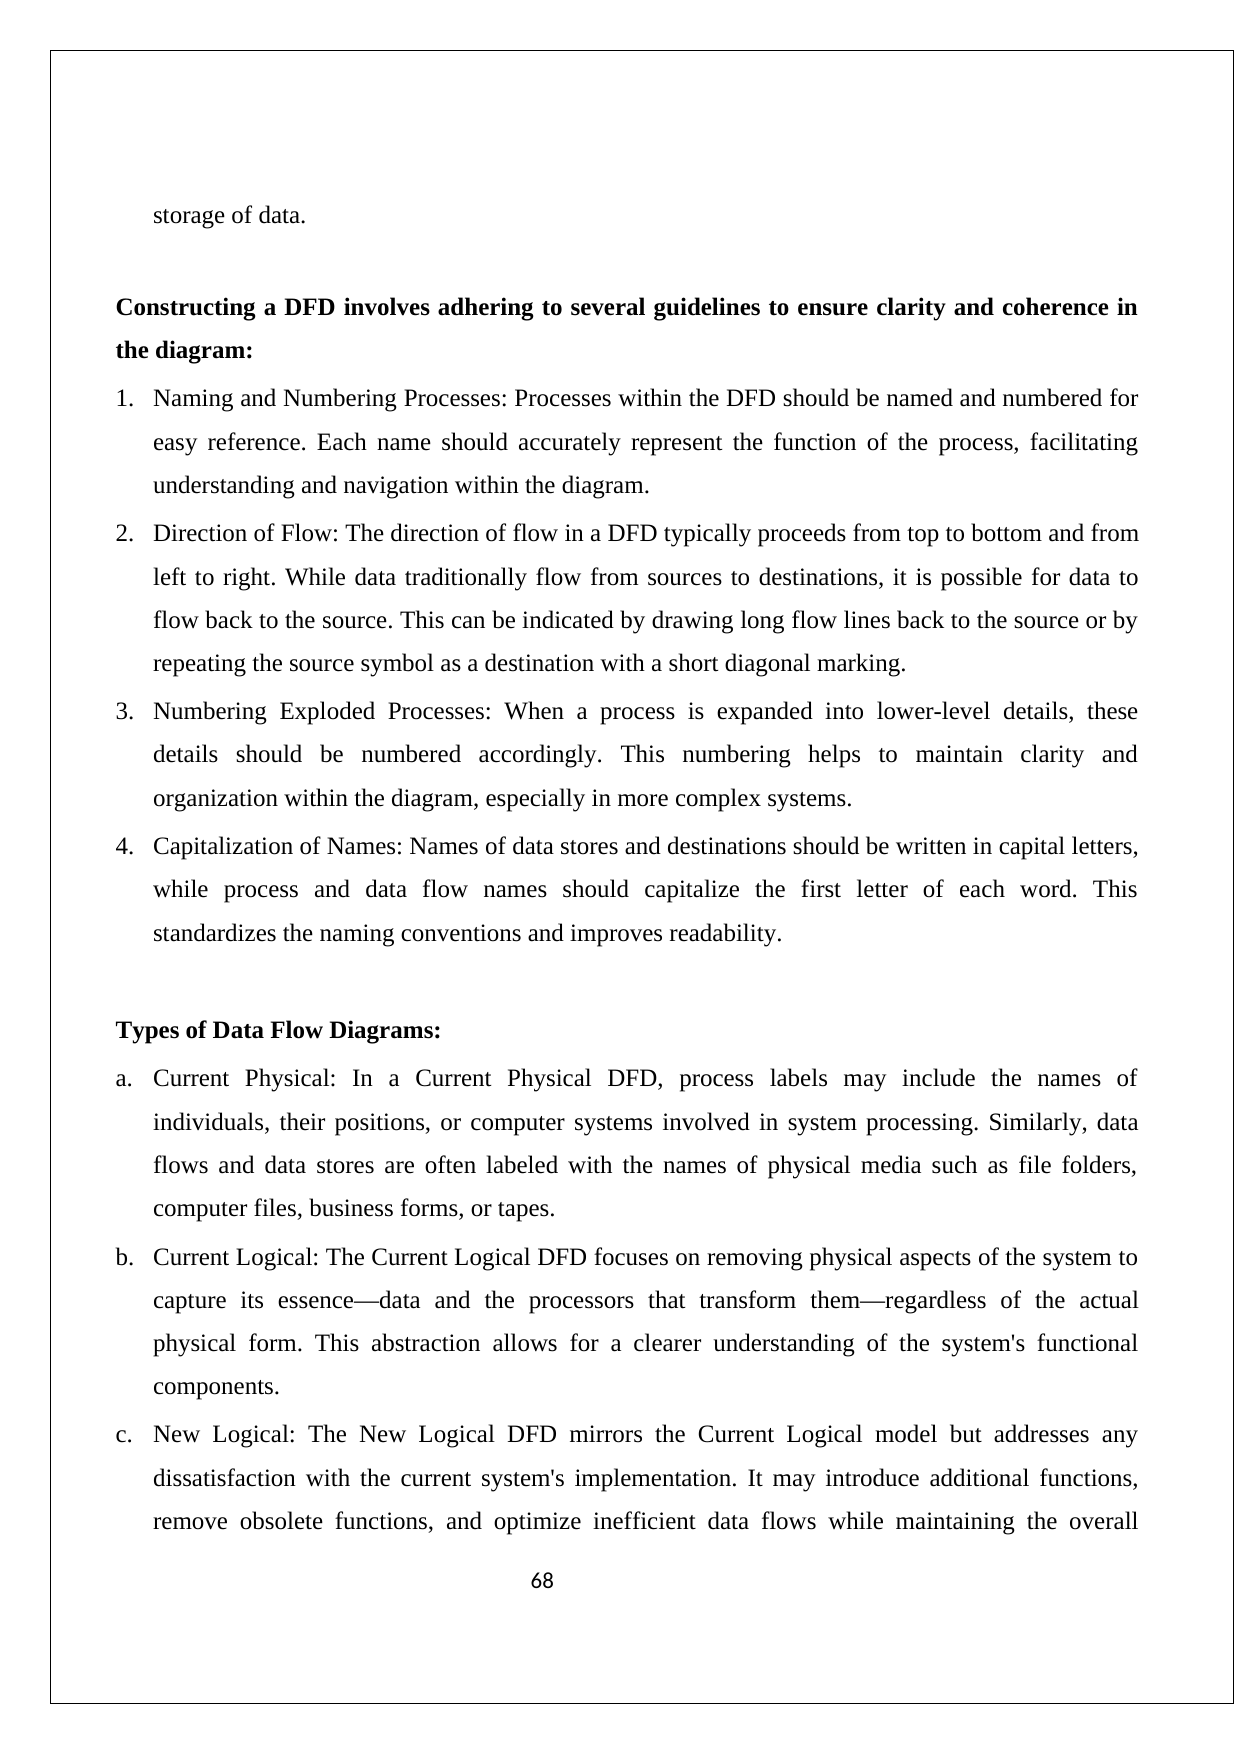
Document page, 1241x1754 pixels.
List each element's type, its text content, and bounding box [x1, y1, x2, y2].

list Capitalization of Names: Names of data stores and destinations should be written in capital letters, while process and data flow names should capitalize the first letter of each word. This standardizes the naming conventions and improves readability. [115, 831, 1139, 946]
list Direction of Flow: The direction of flow in a DFD typically proceeds from top to bottom and from left to right. While data traditionally flow from sources to destinations, it is possible for data to flow back to the source. This can be indicated by drawing long flow lines back to the source or by repeating the source symbol as a destination with a short diagonal marking. [115, 518, 1139, 677]
list Naming and Numbering Processes: Processes within the DFD should be named and numbered for easy reference. Each name should accurately represent the function of the process, facilitating understanding and navigation within the diagram. [115, 383, 1139, 498]
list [115, 1419, 1139, 1534]
text Types of Data Flow Diagrams: [115, 1015, 1139, 1044]
list Numbering Exploded Processes: When a process is expanded into lower-level details, these details should be numbered accordingly. This numbering helps to maintain clarity and organization within the diagram, especially in more complex systems. [115, 696, 1139, 811]
list Current Logical: The Current Logical DFD focuses on removing physical aspects of the system to capture its essence—data and the processors that transform them—regardless of the actual physical form. This abstraction allows for a clearer understanding of the system's functional components. [115, 1242, 1139, 1400]
list Current Physical: In a Current Physical DFD, process labels may include the names of individuals, their positions, or computer systems involved in system processing. Similarly, data flows and data stores are often labeled with the names of physical media such as file folders, computer files, business forms, or tapes. [115, 1063, 1139, 1222]
text Constructing a DFD involves adhering to several guidelines to ensure clarity and coherence in the diagram: [115, 292, 1139, 364]
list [115, 200, 1139, 229]
